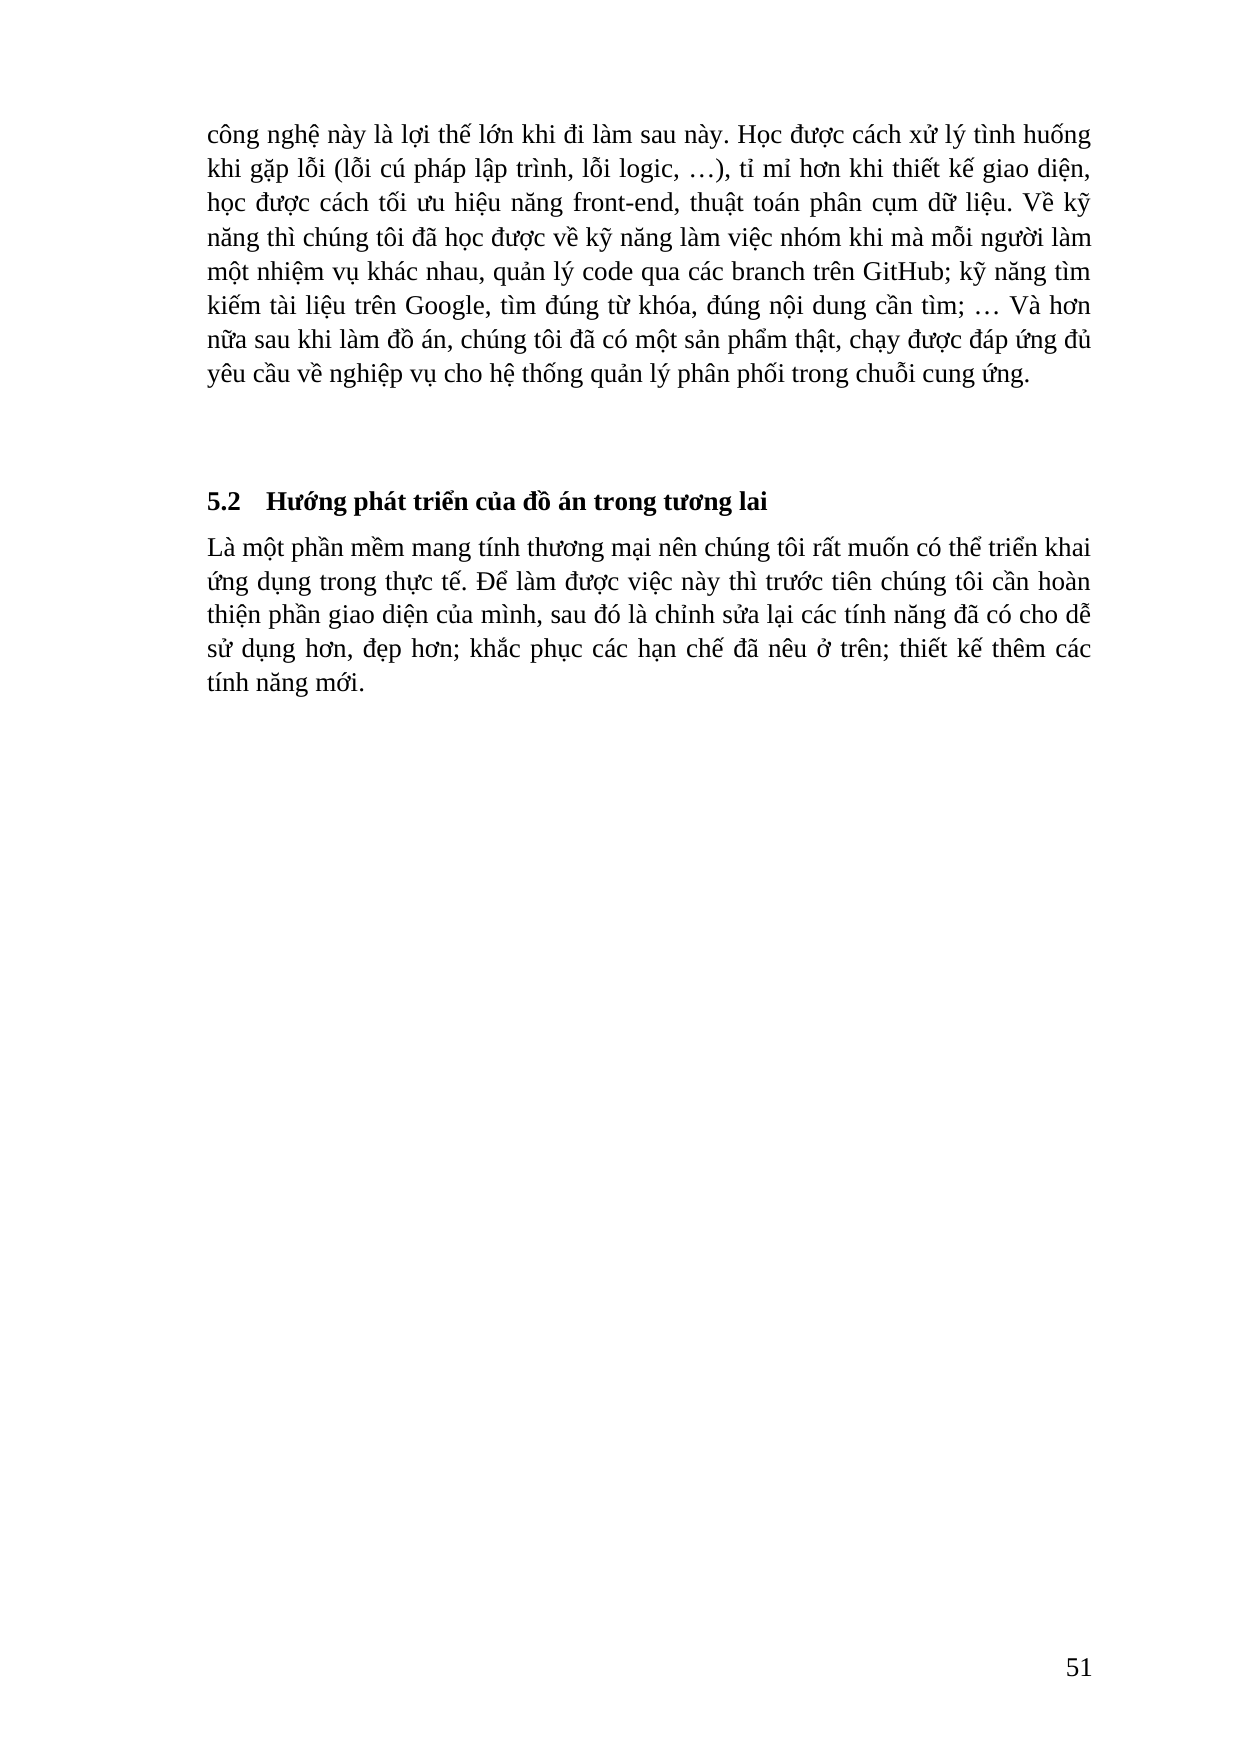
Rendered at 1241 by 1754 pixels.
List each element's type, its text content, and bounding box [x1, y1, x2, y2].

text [207, 118, 1092, 388]
text Là một phần mềm mang tính thương mại nên chúng tôi rất muốn có thể triển khai ứng dụng trong thực tế. Để làm được việc này thì trước tiên chúng tôi cần hoàn thiện phần giao diện của mình, sau đó là chỉnh sửa lại các tính năng đã có cho dễ sử dụng hơn, đẹp hơn; khắc phục các hạn chế đã nêu ở trên; thiết kế thêm các tính năng mới. [207, 531, 1092, 697]
subtitle Hướng phát triển của đồ án trong tương lai [207, 485, 1092, 516]
